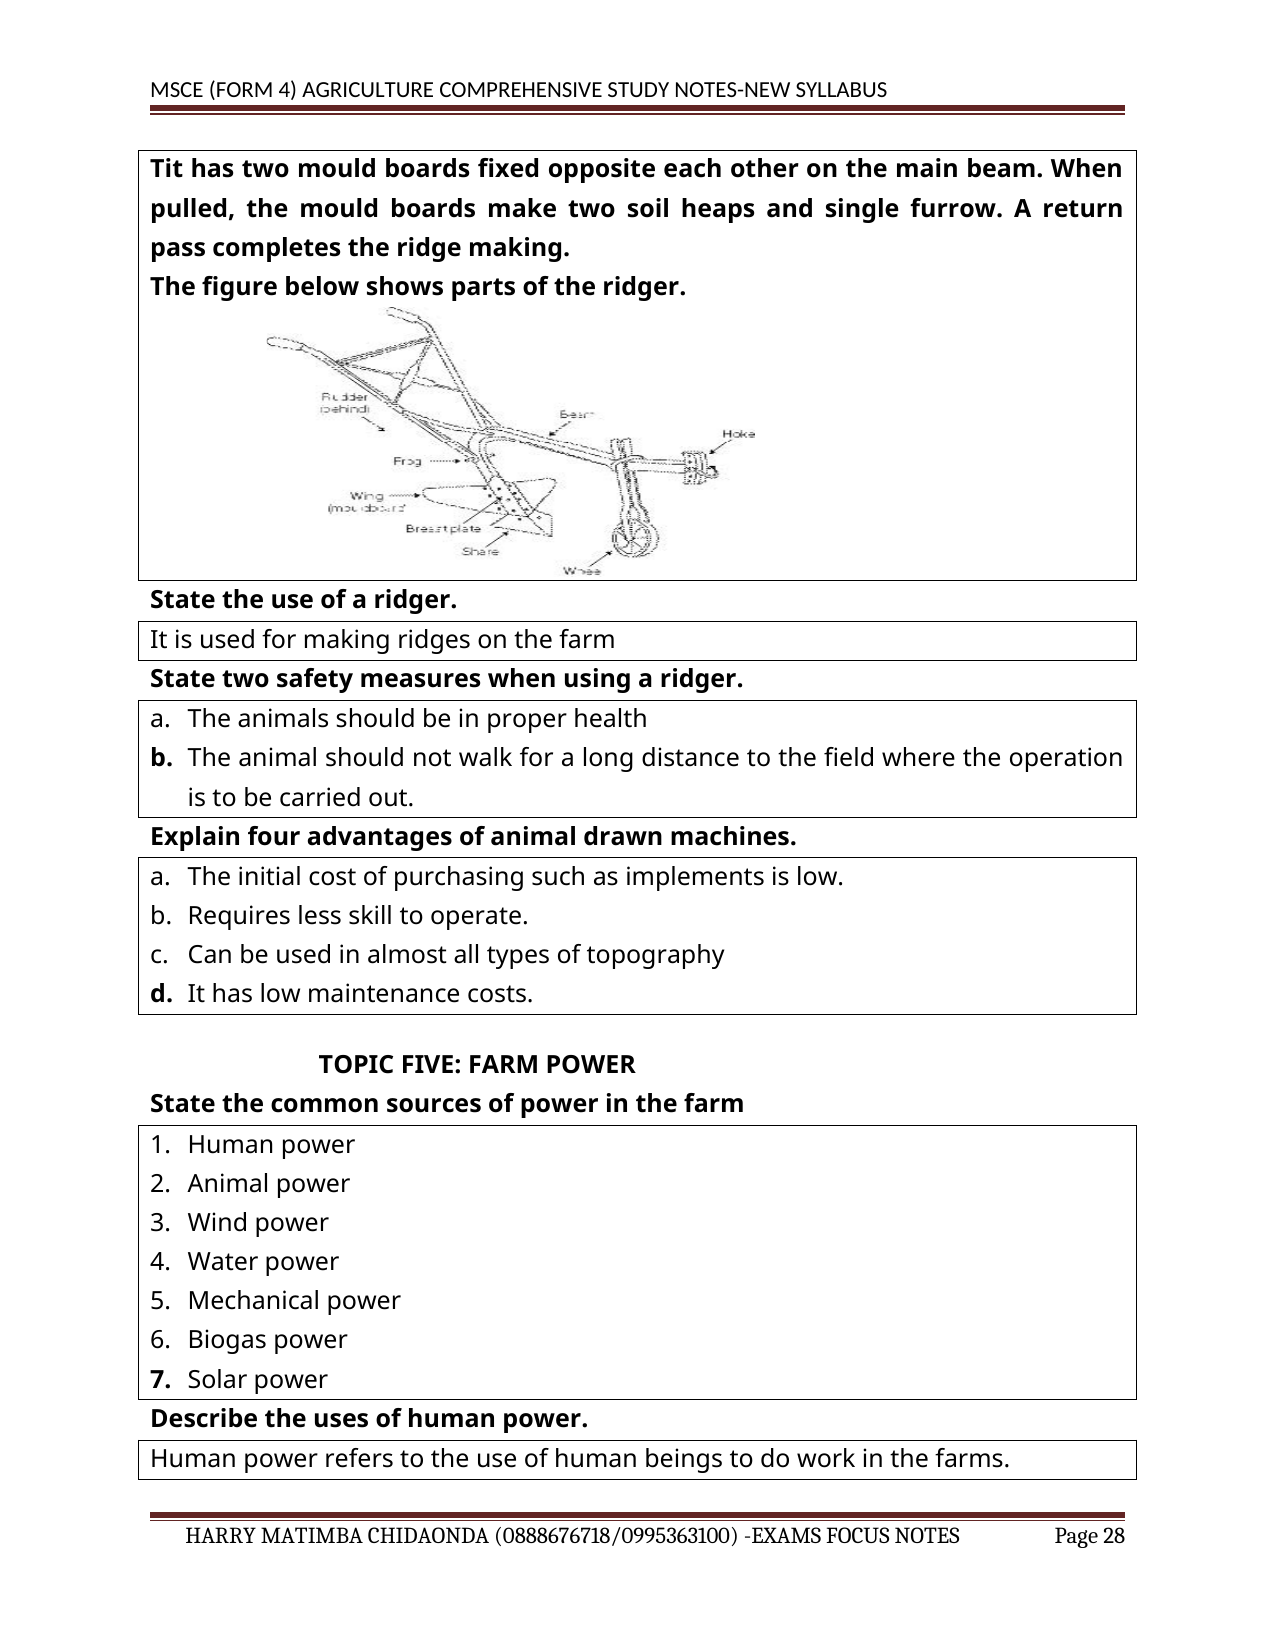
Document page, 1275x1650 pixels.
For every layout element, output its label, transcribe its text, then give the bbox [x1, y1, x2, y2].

table_header It is used for making ridges on the farm [139, 622, 1136, 659]
picture [266, 307, 755, 577]
text State the common sources of power in the farm [150, 1086, 1125, 1120]
table_header Human power Animal power Wind power Water power Mechanical power Biogas power Solar power [139, 1126, 1136, 1399]
text State two safety measures when using a ridger. [150, 661, 1125, 695]
text Describe the uses of human power. [150, 1400, 1125, 1434]
table_header The animals should be in proper health The animal should not walk for a long distance to the field where the operation is to be carried out. [139, 701, 1136, 817]
text TOPIC FIVE: FARM POWER [150, 1047, 1125, 1081]
text Explain four advantages of animal drawn machines. [150, 818, 1125, 852]
table_header Tit has two mould boards fixed opposite each other on the main beam. When pulled, the mould boards make two soil heaps and single furrow. A return pass completes the ridge making. The figure below shows parts of the ridger. [139, 151, 1136, 580]
text State the use of a ridger. [150, 581, 1125, 616]
table_header The initial cost of purchasing such as implements is low. Requires less skill to operate. Can be used in almost all types of topography It has low maintenance costs. [139, 858, 1136, 1014]
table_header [139, 1441, 1136, 1478]
